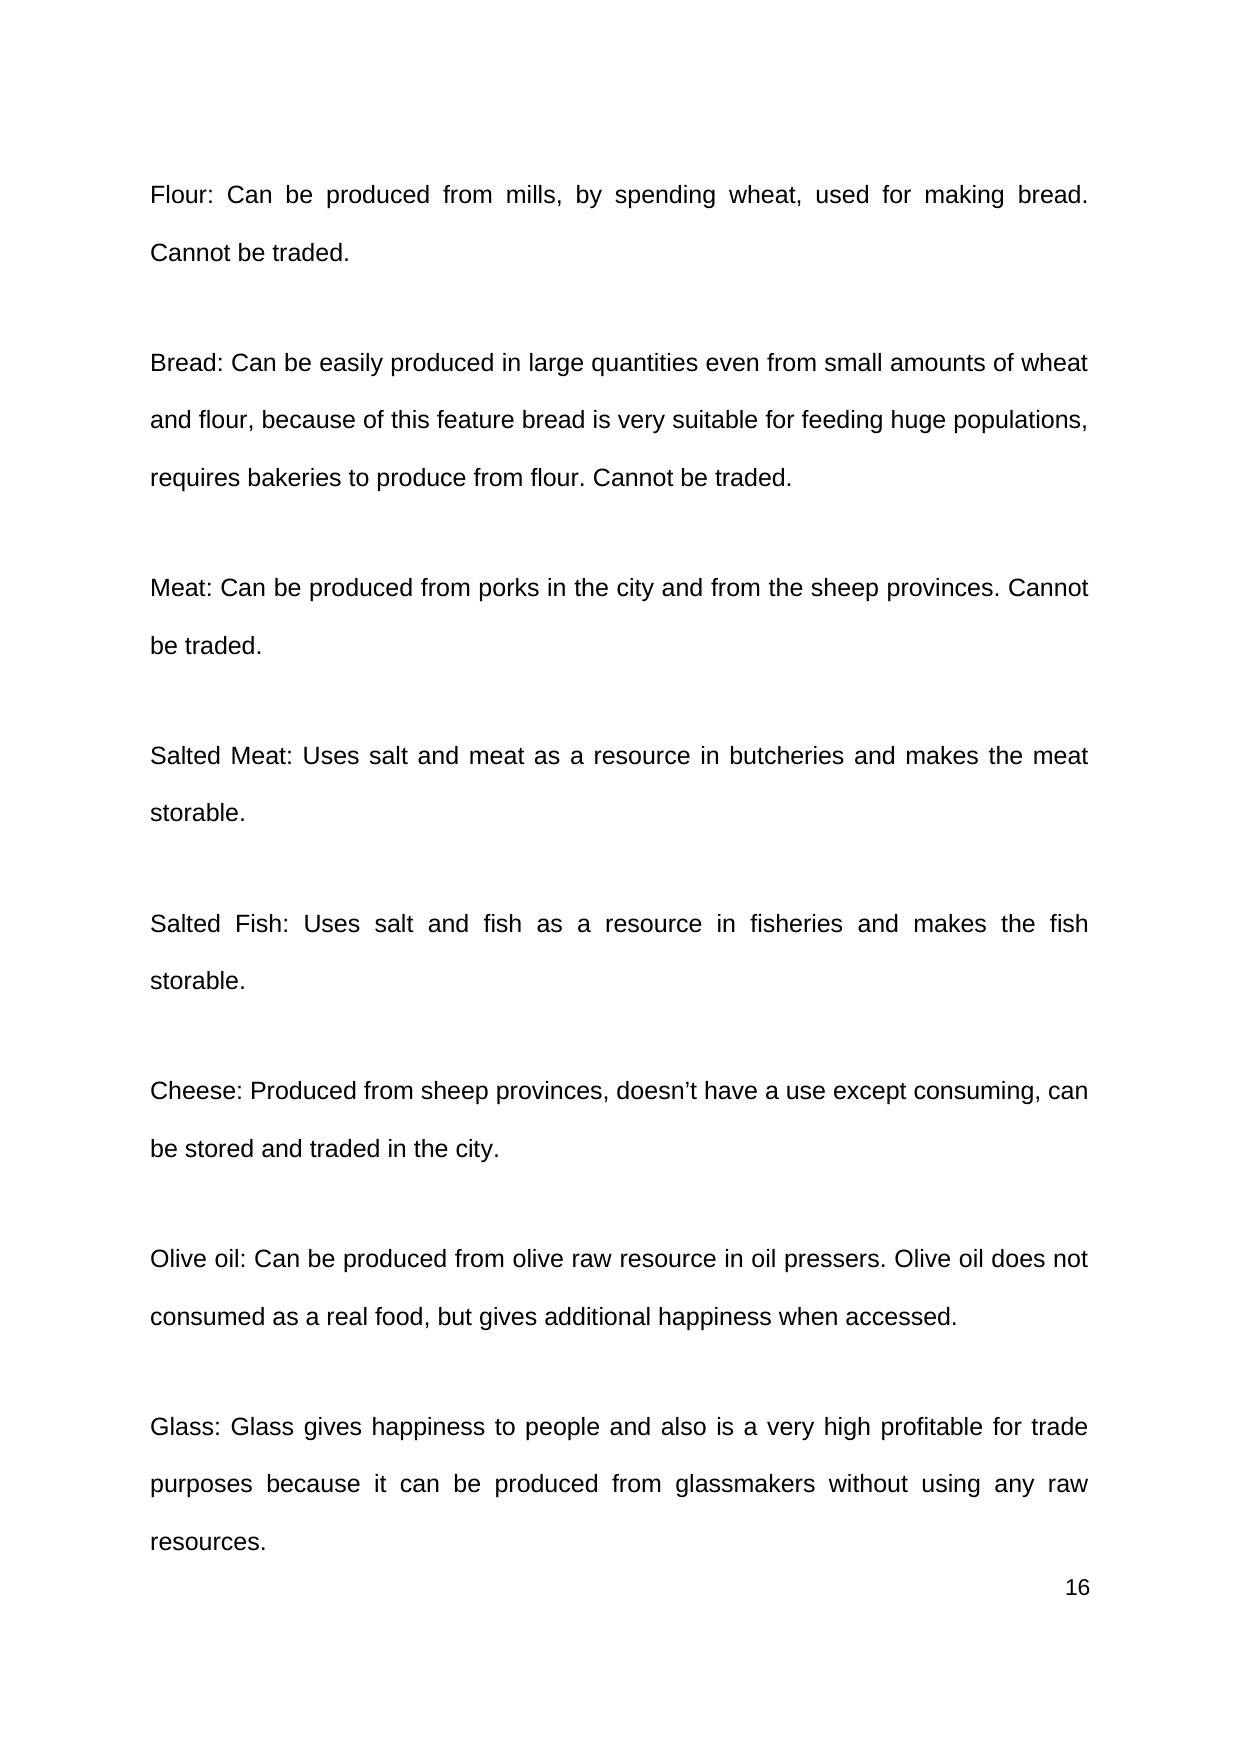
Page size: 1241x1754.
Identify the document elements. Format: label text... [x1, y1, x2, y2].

text Salted Meat: Uses salt and meat as a resource in butcheries and makes the meat storable. [150, 741, 1090, 827]
text Cheese: Produced from sheep provinces, doesn’t have a use except consuming, can be stored and traded in the city. [150, 1076, 1090, 1162]
text Glass: Glass gives happiness to people and also is a very high profitable for trade purposes because it can be produced from glassmakers without using any raw resources. [150, 1412, 1090, 1555]
text Salted Fish: Uses salt and fish as a resource in fisheries and makes the fish storable. [150, 908, 1090, 995]
text Meat: Can be produced from porks in the city and from the sheep provinces. Cannot be traded. [150, 573, 1090, 659]
text Olive oil: Can be produced from olive raw resource in oil pressers. Olive oil does not consumed as a real food, but gives additional happiness when accessed. [150, 1244, 1090, 1330]
text Bread: Can be easily produced in large quantities even from small amounts of wheat and flour, because of this feature bread is very suitable for feeding huge populations, requires bakeries to produce from flour. Cannot be traded. [150, 348, 1090, 492]
text Flour: Can be produced from mills, by spending wheat, used for making bread. Cannot be traded. [150, 180, 1090, 266]
